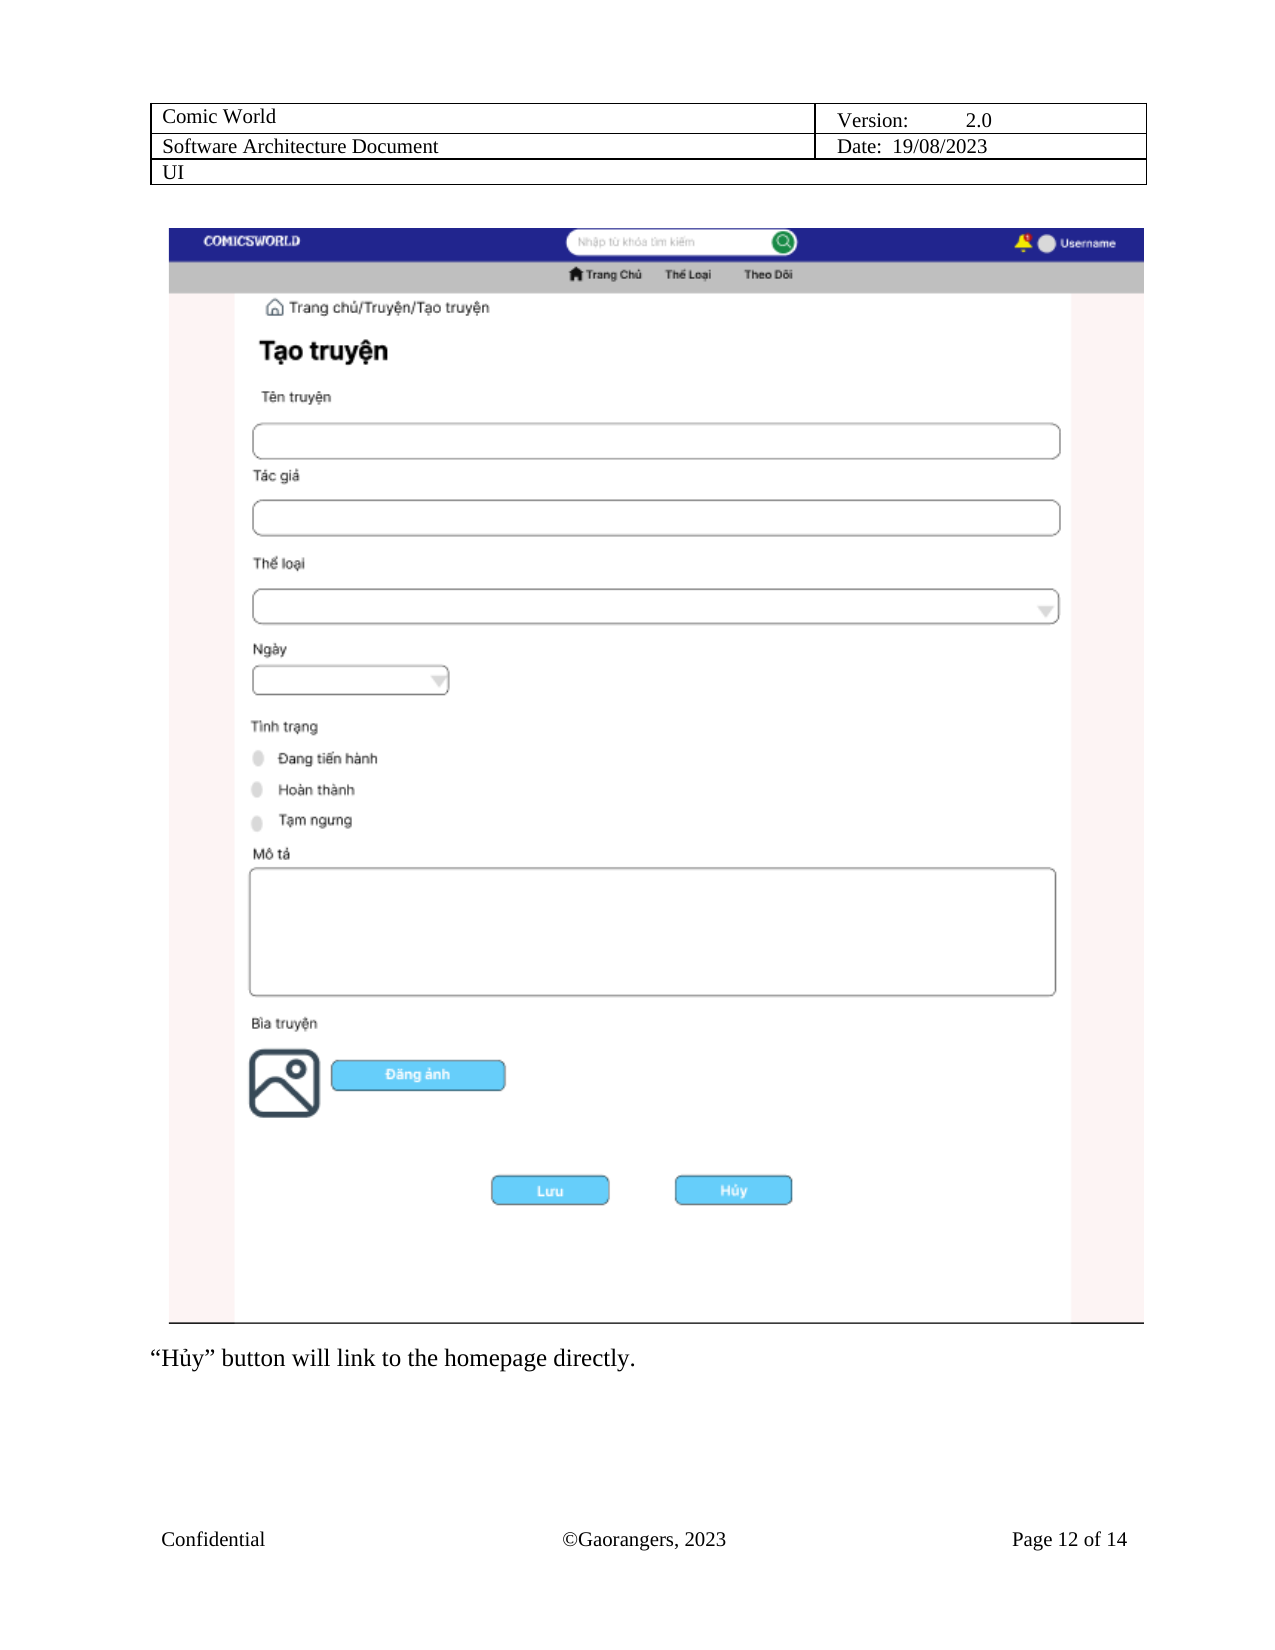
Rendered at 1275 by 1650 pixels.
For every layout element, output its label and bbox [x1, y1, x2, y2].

picture [168, 228, 1144, 1324]
text [150, 209, 1125, 1371]
